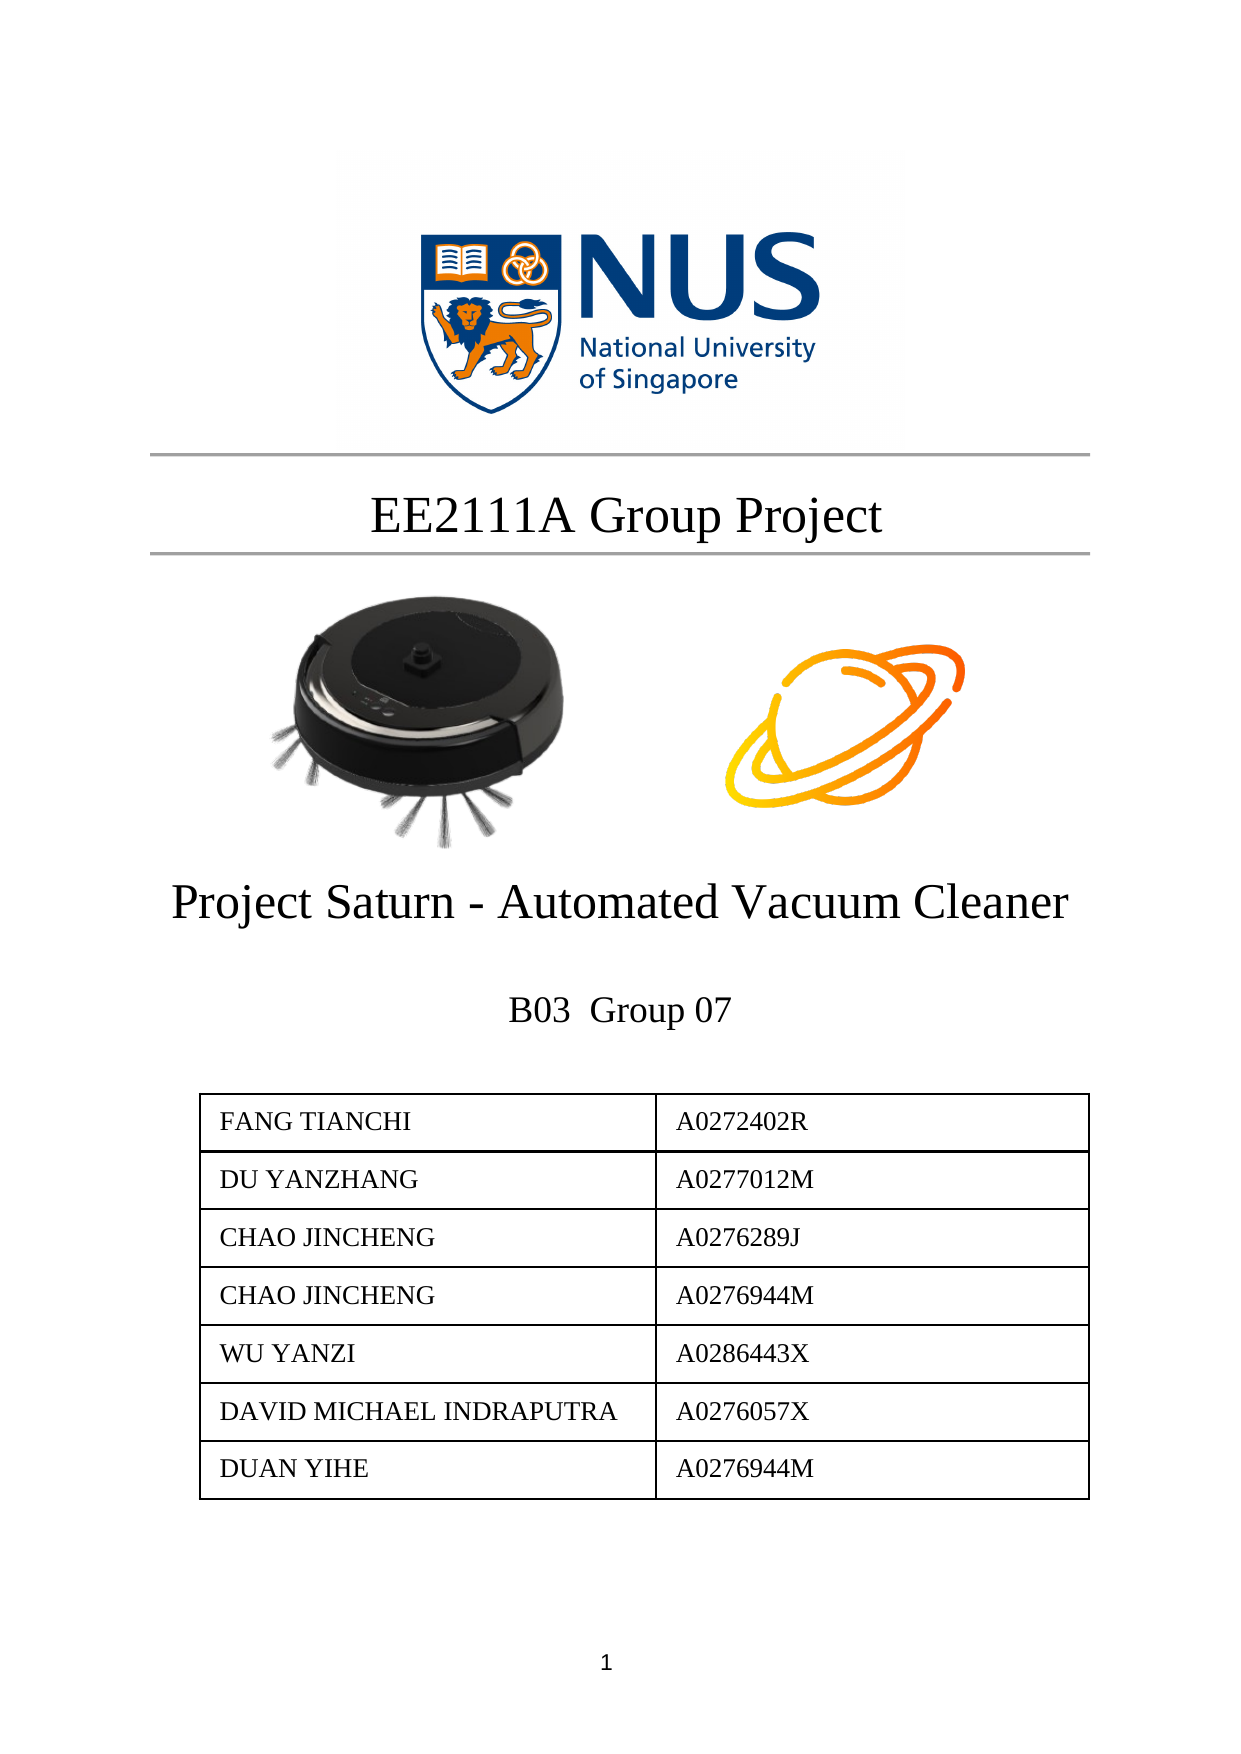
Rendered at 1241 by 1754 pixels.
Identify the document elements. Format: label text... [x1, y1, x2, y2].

text B03 Group 07 [150, 988, 1090, 1031]
picture [335, 150, 905, 450]
table_cell DUAN YIHE [201, 1442, 655, 1498]
table_cell A0286443X [657, 1326, 1088, 1382]
table_cell CHAO JINCHENG [201, 1268, 655, 1324]
table_cell A0276944M [657, 1268, 1088, 1324]
table_cell DAVID MICHAEL INDRAPUTRA [201, 1384, 655, 1440]
text EE2111A Group Project [150, 483, 1090, 543]
text Project Saturn - Automated Vacuum Cleaner [150, 872, 1090, 929]
table_header FANG TIANCHI [201, 1095, 655, 1150]
table_cell WU YANZI [201, 1326, 655, 1382]
picture [708, 590, 982, 863]
table_cell A0276289J [657, 1210, 1088, 1266]
table_cell DU YANZHANG [201, 1153, 655, 1208]
table_header A0272402R [657, 1095, 1088, 1150]
table_cell A0277012M [657, 1153, 1088, 1208]
table_cell A0276944M [657, 1442, 1088, 1498]
table_cell CHAO JINCHENG [201, 1210, 655, 1266]
picture [258, 582, 577, 863]
table_cell A0276057X [657, 1384, 1088, 1440]
